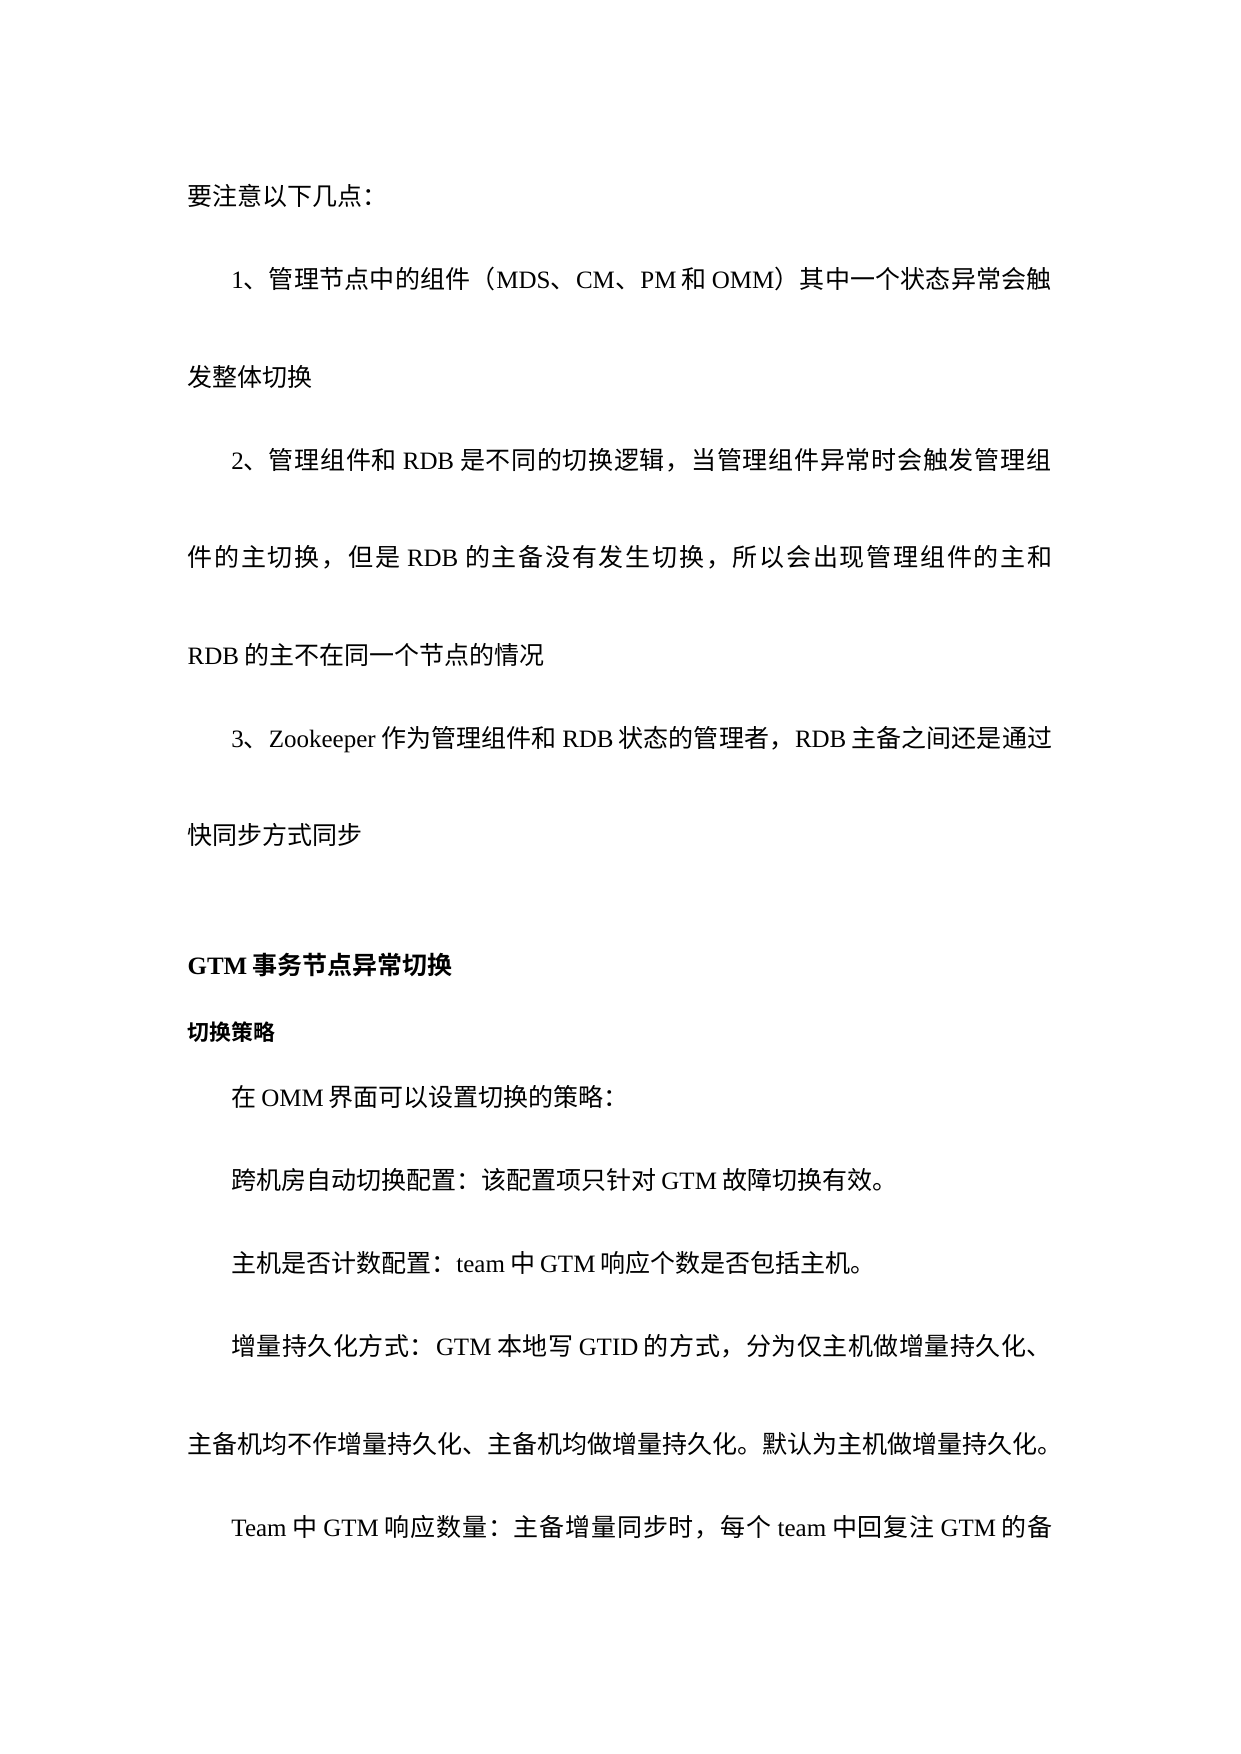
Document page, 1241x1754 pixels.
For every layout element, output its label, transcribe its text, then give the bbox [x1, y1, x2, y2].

subtitle 切换策略 [187, 1014, 1053, 1047]
list 管理节点中的组件（MDS、CM、PM和OMM）其中一个状态异常会触发整体切换 [187, 245, 1053, 408]
subtitle GTM事务节点异常切换 [187, 931, 1053, 996]
text 在OMM界面可以设置切换的策略： [187, 1063, 1053, 1128]
text 增量持久化方式：GTM本地写GTID的方式，分为仅主机做增量持久化、主备机均不作增量持久化、主备机均做增量持久化。默认为主机做增量持久化。 [187, 1312, 1053, 1475]
list Zookeeper作为管理组件和RDB状态的管理者，RDB主备之间还是通过快同步方式同步 [187, 704, 1053, 866]
text 主机是否计数配置：team中GTM响应个数是否包括主机。 [187, 1229, 1053, 1294]
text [187, 162, 1053, 227]
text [187, 1493, 1053, 1558]
list 管理组件和RDB是不同的切换逻辑，当管理组件异常时会触发管理组件的主切换，但是RDB的主备没有发生切换，所以会出现管理组件的主和RDB的主不在同一个节点的情况 [187, 426, 1053, 686]
text 跨机房自动切换配置：该配置项只针对GTM故障切换有效。 [187, 1146, 1053, 1211]
